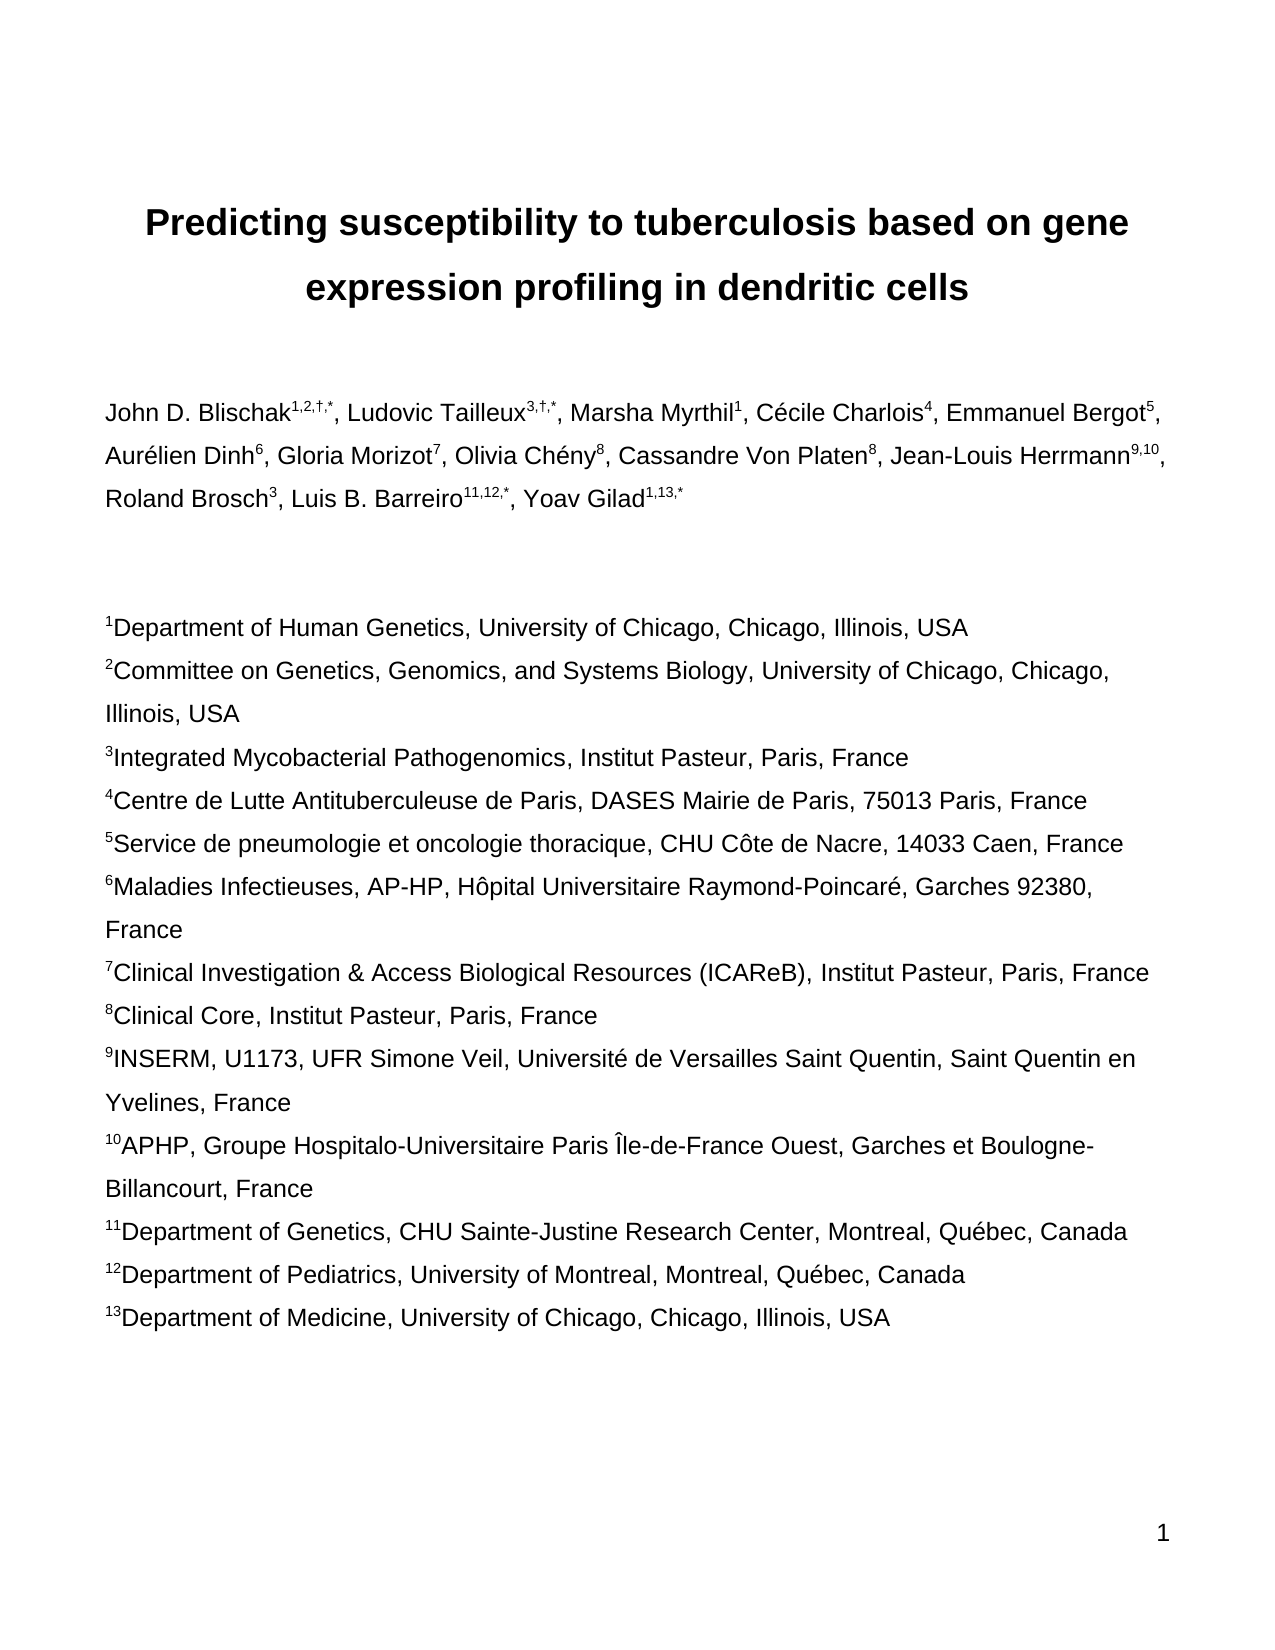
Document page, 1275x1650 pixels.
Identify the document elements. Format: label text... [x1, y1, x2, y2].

text 13Department of Medicine, University of Chicago, Chicago, Illinois, USA [105, 1303, 1170, 1332]
text 5Service de pneumologie et oncologie thoracique, CHU Côte de Nacre, 14033 Caen, France [105, 829, 1170, 857]
text 4Centre de Lutte Antituberculeuse de Paris, DASES Mairie de Paris, 75013 Paris, France [105, 786, 1170, 814]
text 7Clinical Investigation & Access Biological Resources (ICAReB), Institut Pasteur, Paris, France [105, 958, 1170, 987]
text 3Integrated Mycobacterial Pathogenomics, Institut Pasteur, Paris, France [105, 742, 1170, 771]
text 1Department of Human Genetics, University of Chicago, Chicago, Illinois, USA [105, 613, 1170, 642]
text John D. Blischak1,2,†,*, Ludovic Tailleux3,†,*, Marsha Myrthil1, Cécile Charlois4, Emmanuel Bergot5, Aurélien Dinh6, Gloria Morizot7, Olivia Chény8, Cassandre Von Platen8, Jean-Louis Herrmann9,10, Roland Brosch3, Luis B. Barreiro11,12,*, Yoav Gilad1,13,* [105, 397, 1170, 512]
text 6Maladies Infectieuses, AP-HP, Hôpital Universitaire Raymond-Poincaré, Garches 92380, France [105, 872, 1170, 944]
text 11Department of Genetics, CHU Sainte-Justine Research Center, Montreal, Québec, Canada [105, 1217, 1170, 1246]
text 10APHP, Groupe Hospitalo-Universitaire Paris Île-de-France Ouest, Garches et Boulogne-Billancourt, France [105, 1131, 1170, 1202]
text 12Department of Pediatrics, University of Montreal, Montreal, Québec, Canada [105, 1260, 1170, 1289]
title Predicting susceptibility to tuberculosis based on gene expression profiling in dendritic cells [105, 200, 1170, 308]
text 2Committee on Genetics, Genomics, and Systems Biology, University of Chicago, Chicago, Illinois, USA [105, 656, 1170, 728]
text 9INSERM, U1173, UFR Simone Veil, Université de Versailles Saint Quentin, Saint Quentin en Yvelines, France [105, 1044, 1170, 1116]
text 8Clinical Core, Institut Pasteur, Paris, France [105, 1001, 1170, 1030]
